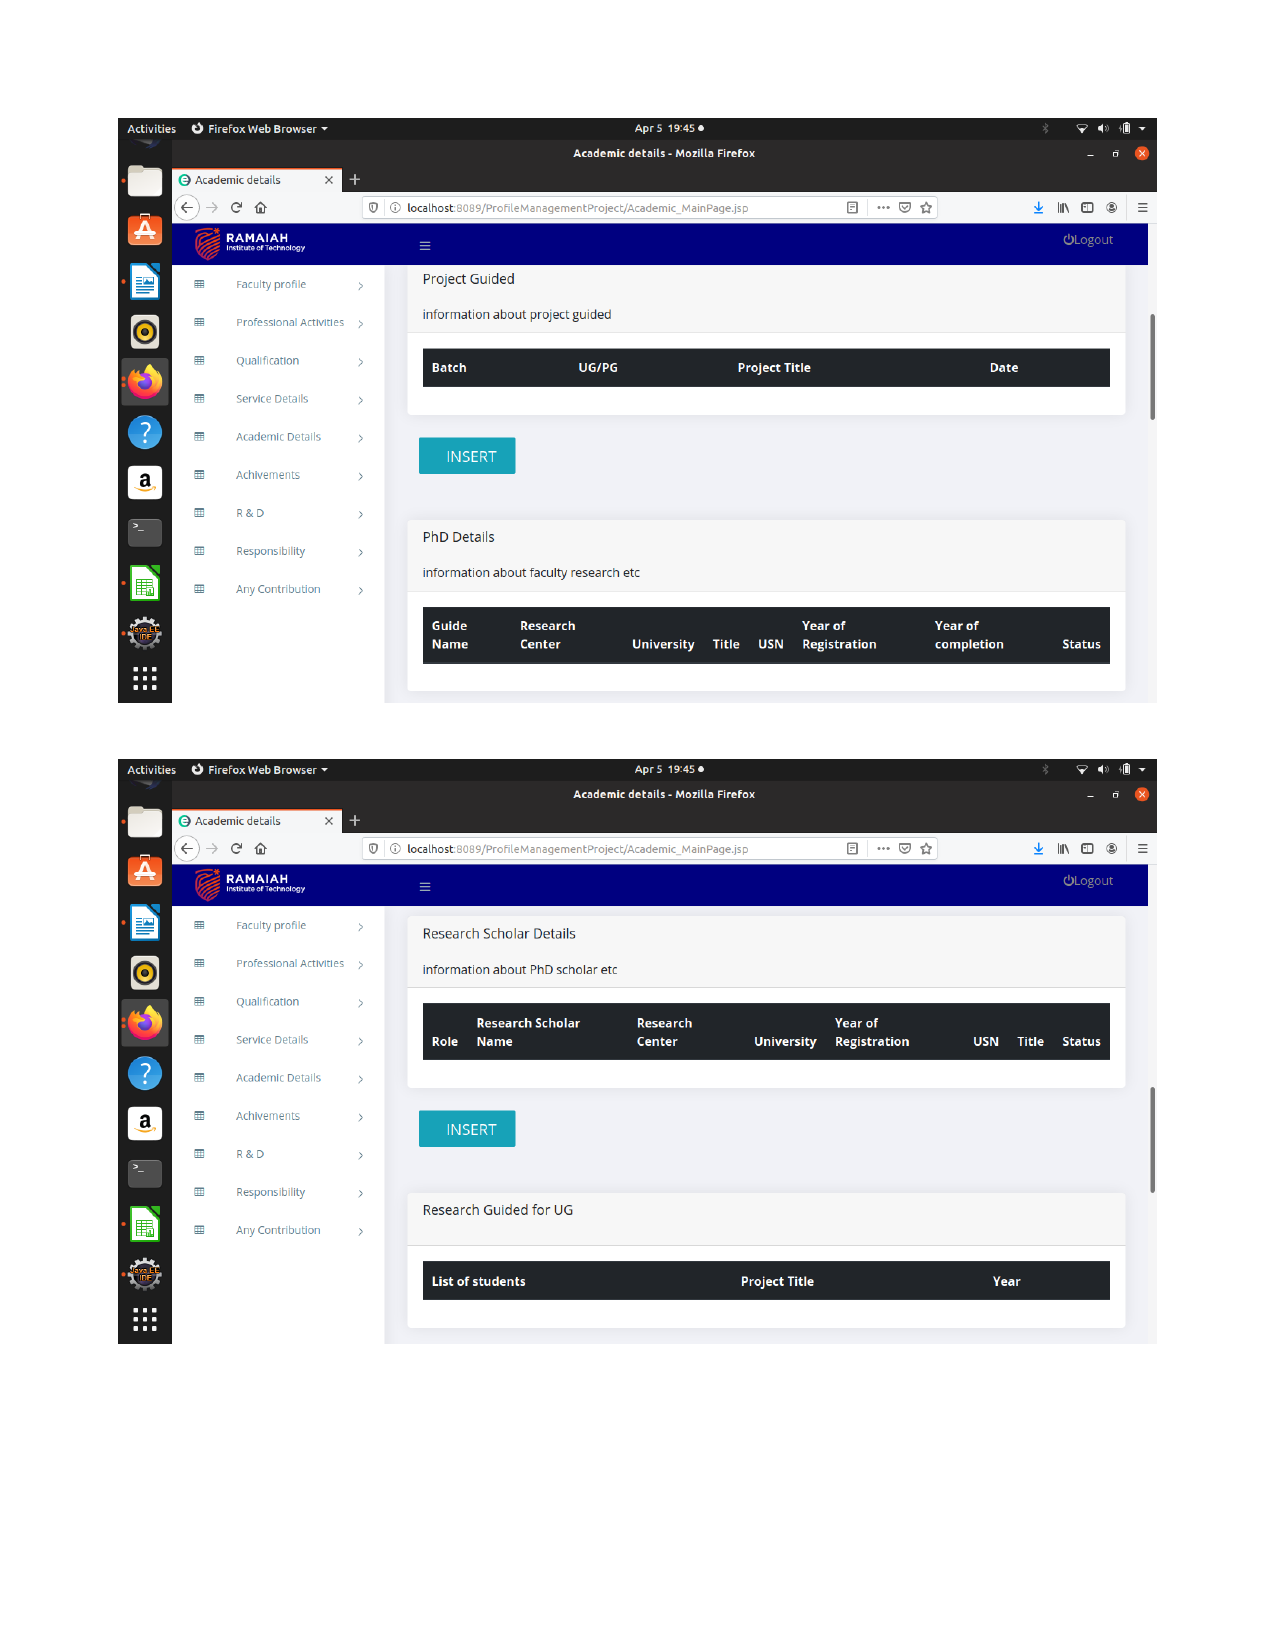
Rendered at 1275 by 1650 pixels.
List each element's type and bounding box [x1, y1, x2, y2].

picture [118, 118, 1157, 703]
picture [118, 759, 1157, 1344]
